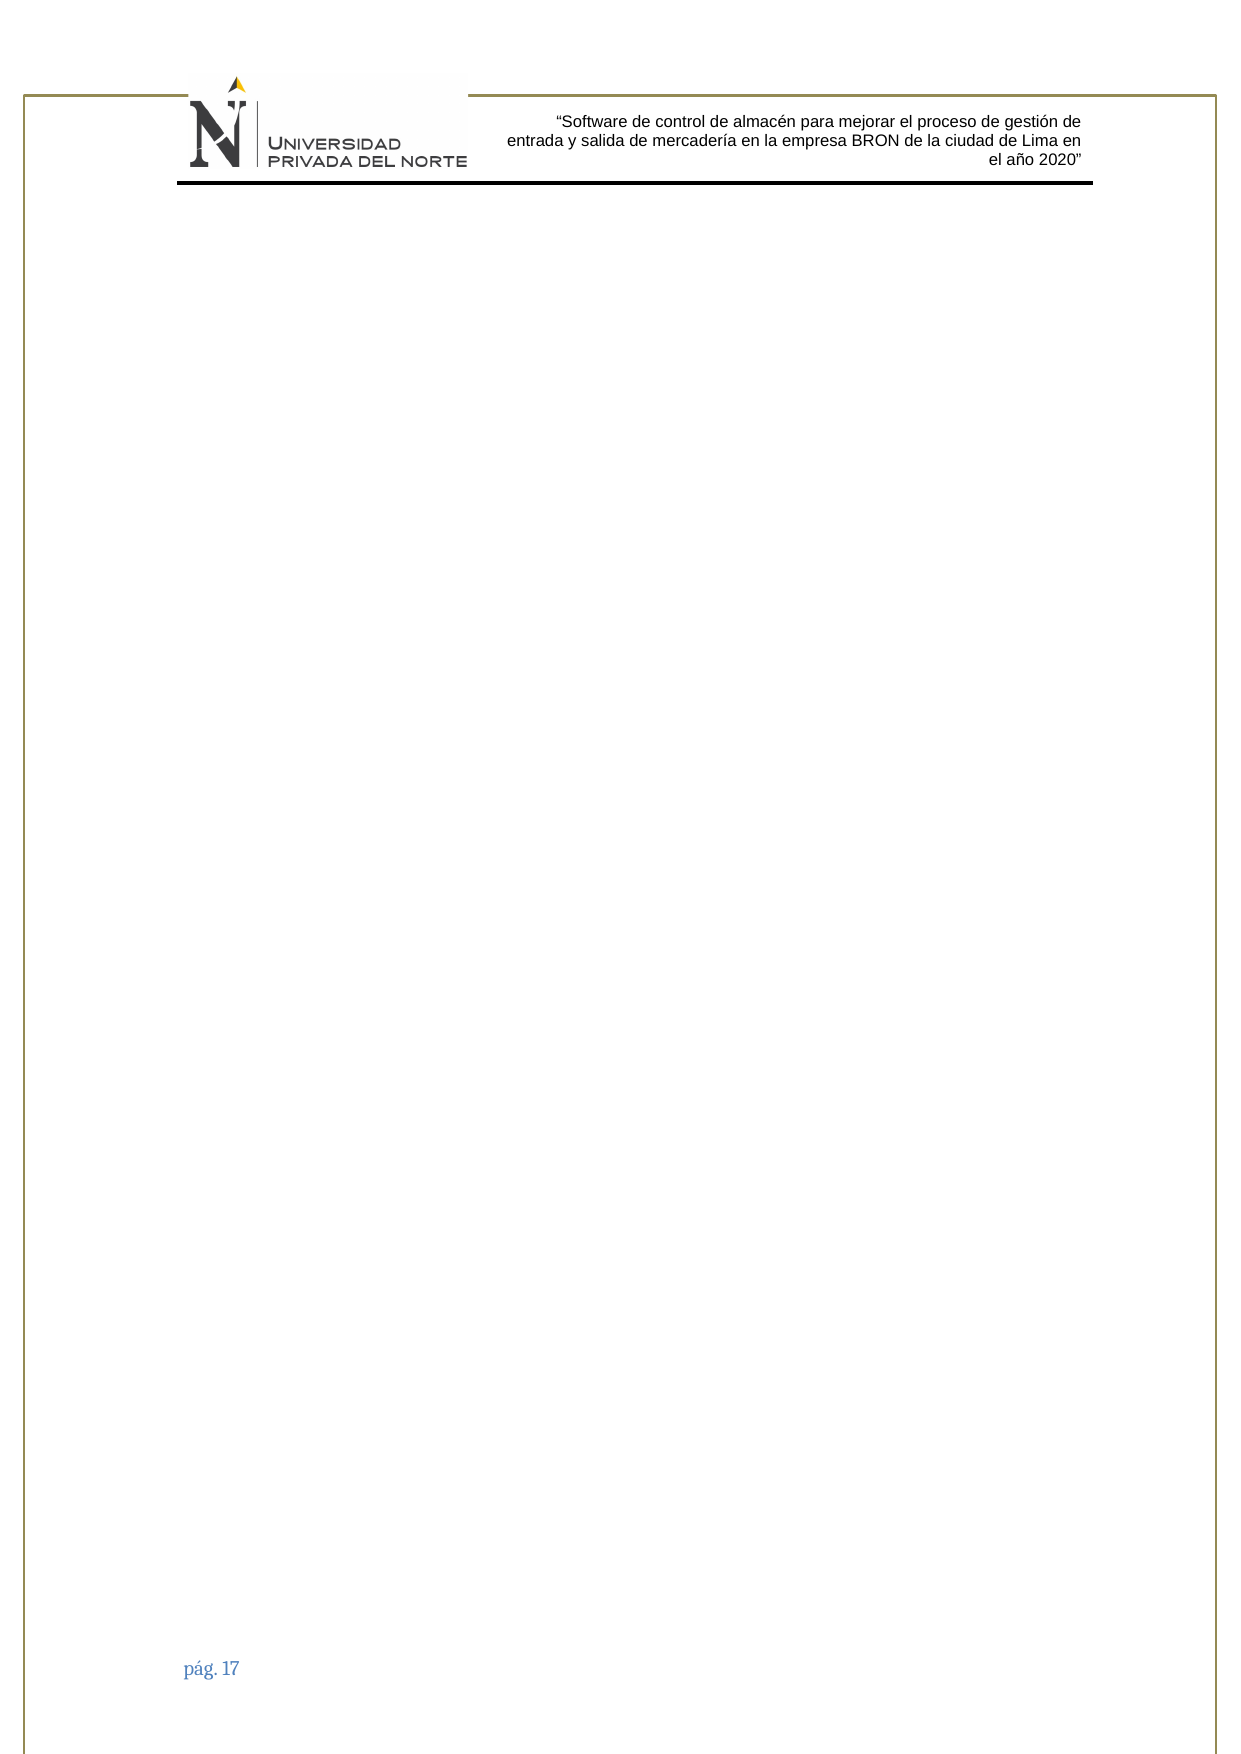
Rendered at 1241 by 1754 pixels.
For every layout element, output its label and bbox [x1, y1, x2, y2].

picture [188, 73, 469, 169]
